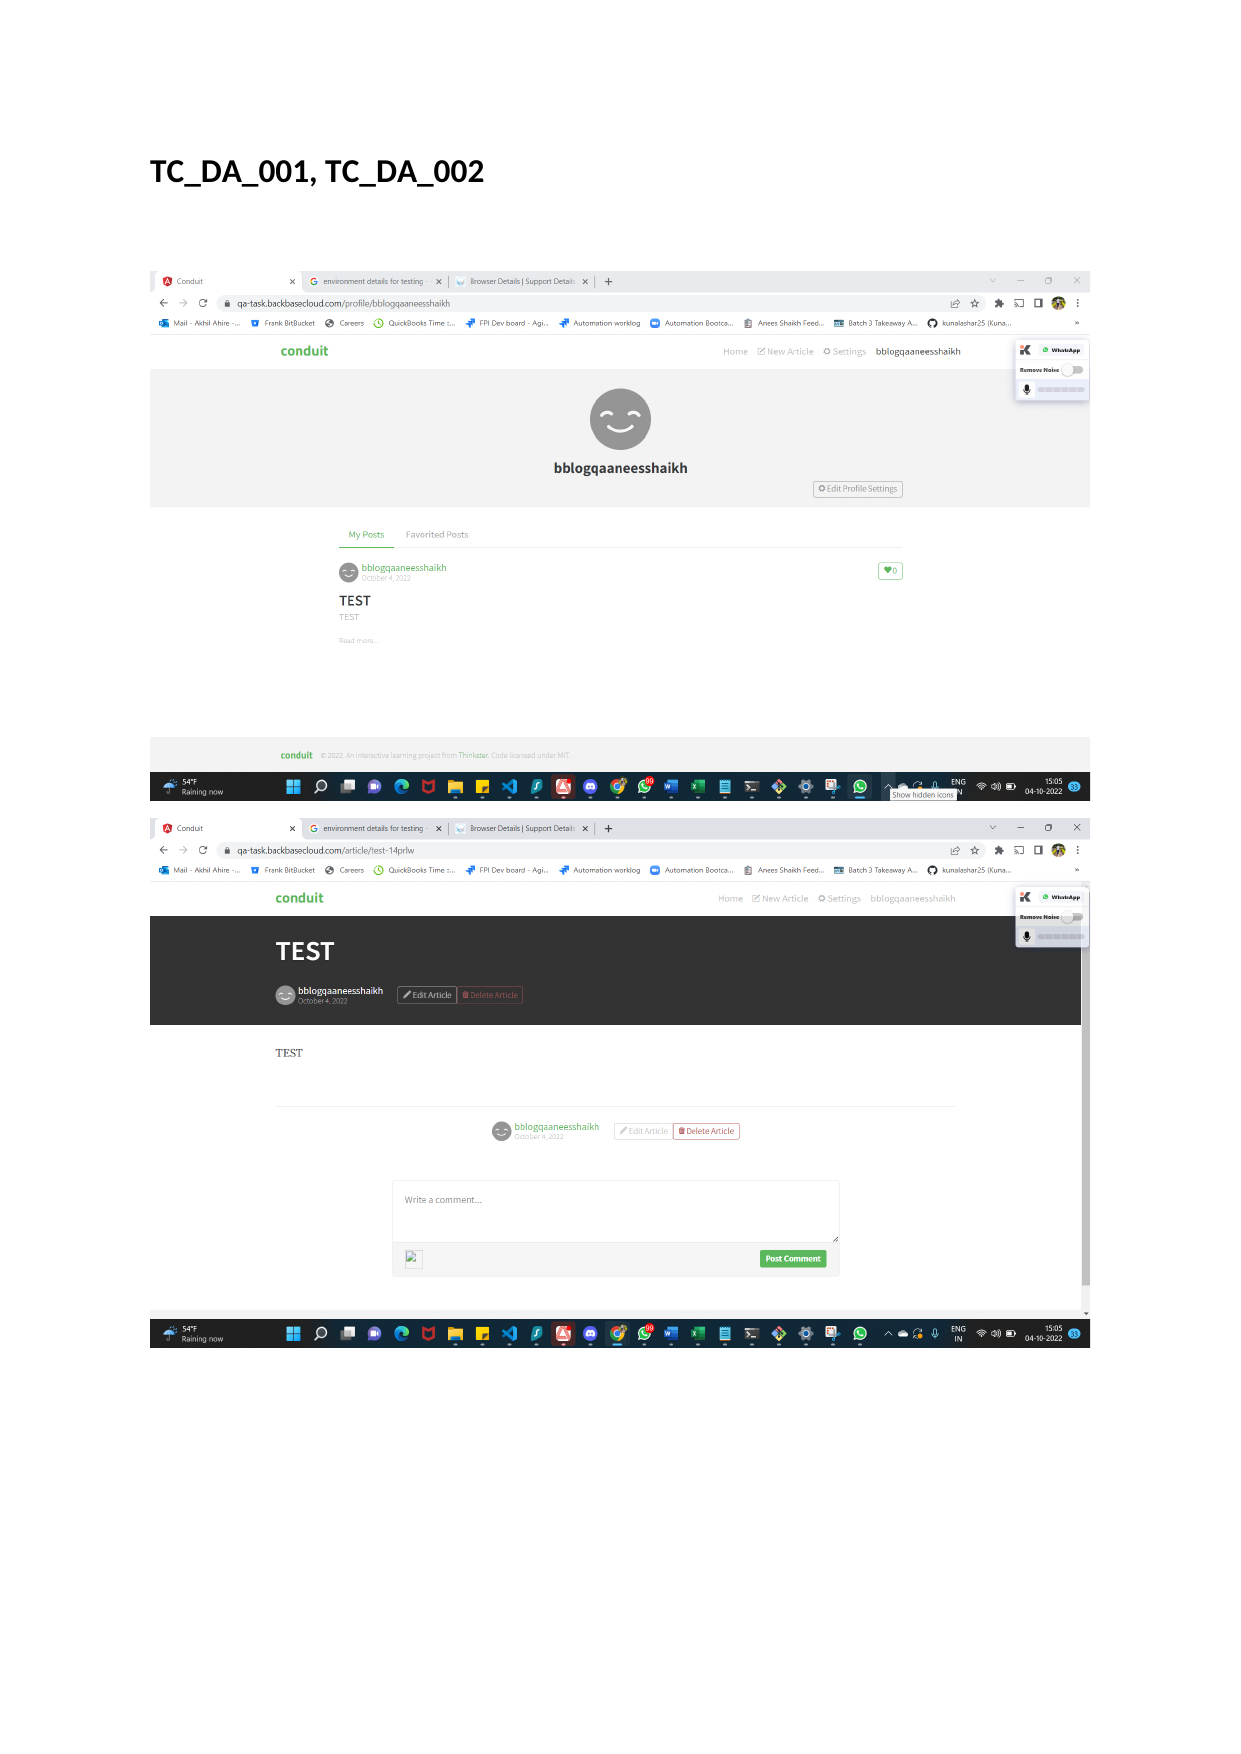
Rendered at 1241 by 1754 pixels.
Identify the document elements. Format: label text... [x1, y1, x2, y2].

picture [150, 271, 1091, 801]
text TC_DA_001, TC_DA_002 [150, 150, 1090, 191]
picture [150, 818, 1091, 1348]
